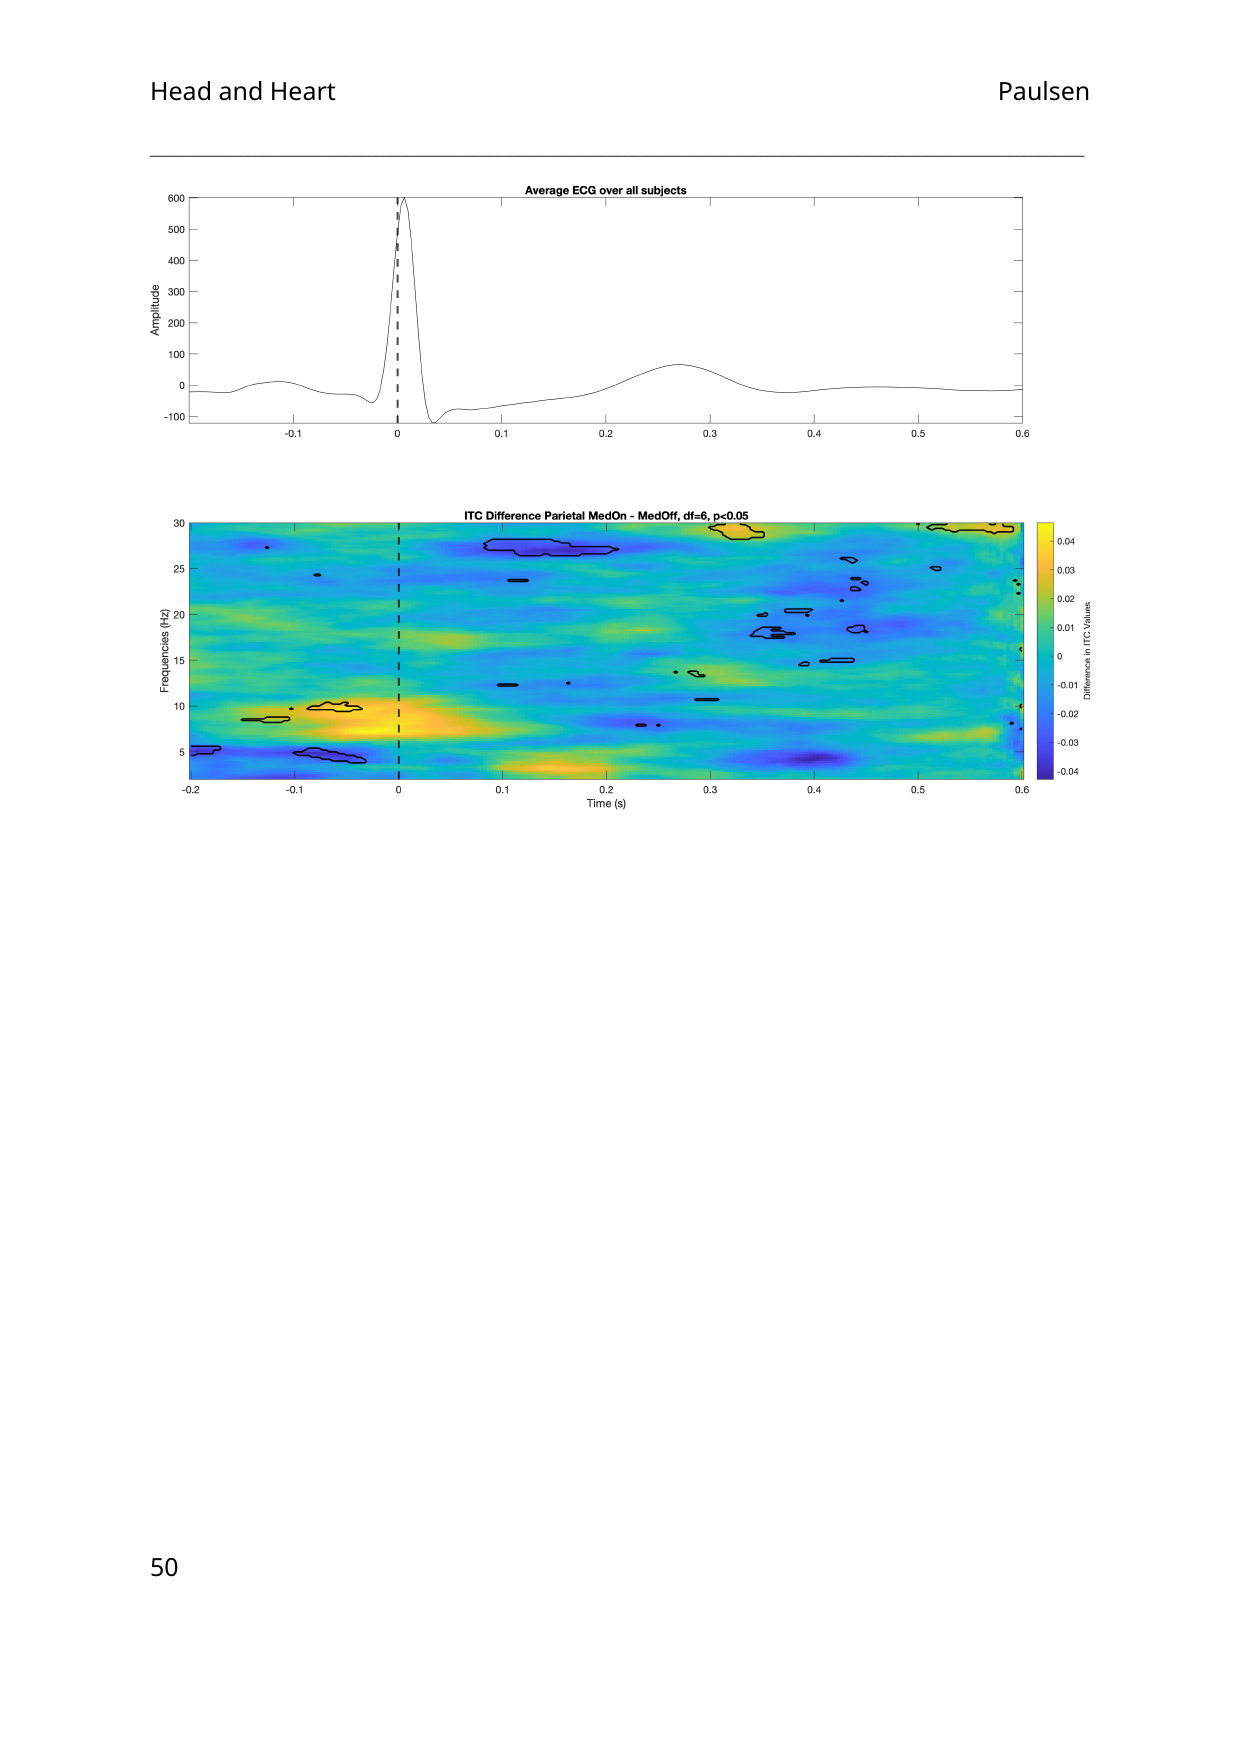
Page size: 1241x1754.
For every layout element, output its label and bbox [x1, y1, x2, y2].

picture [150, 186, 1091, 810]
